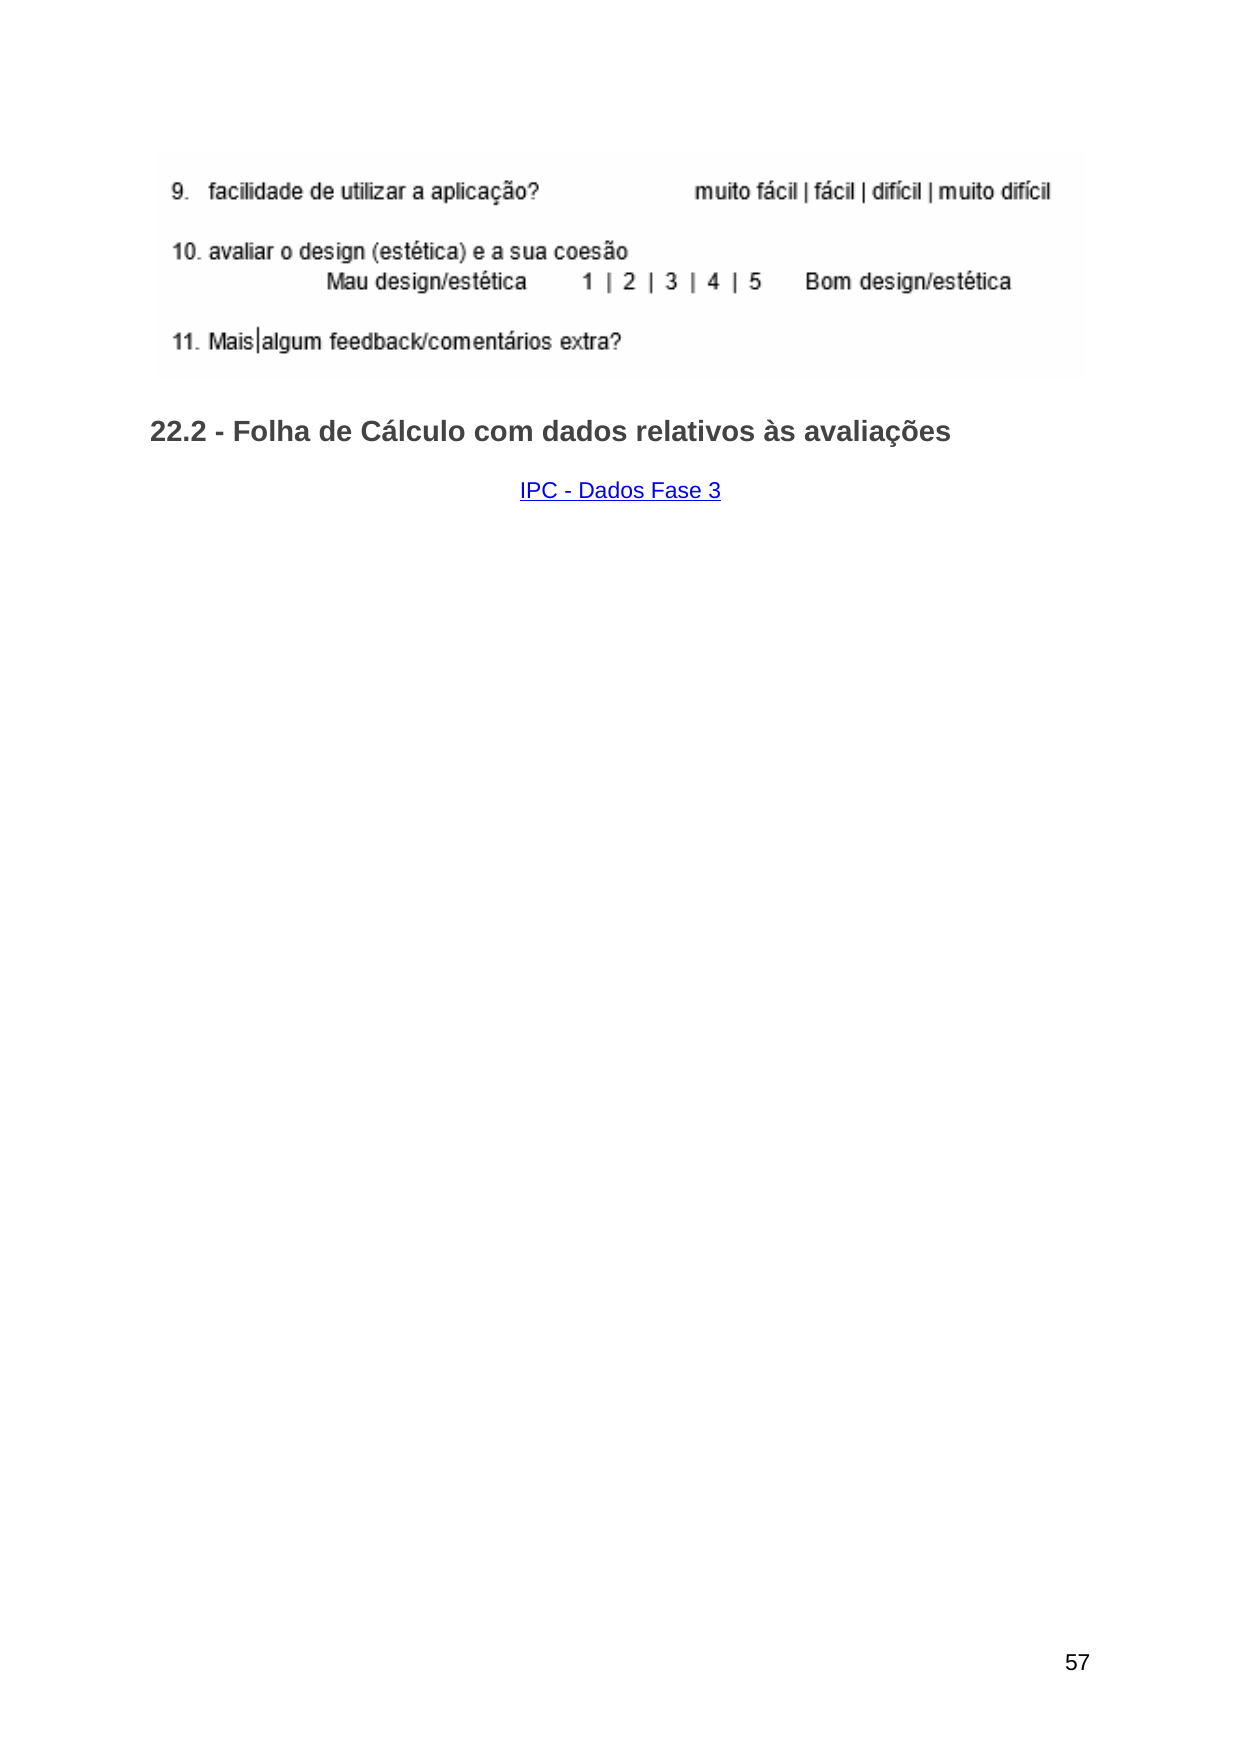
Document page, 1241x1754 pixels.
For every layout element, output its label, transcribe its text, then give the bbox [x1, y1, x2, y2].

picture [155, 150, 1085, 380]
text IPC - Dados Fase 3 [150, 477, 1090, 504]
subtitle 22.2 - Folha de Cálculo com dados relativos às avaliações [150, 414, 1061, 447]
